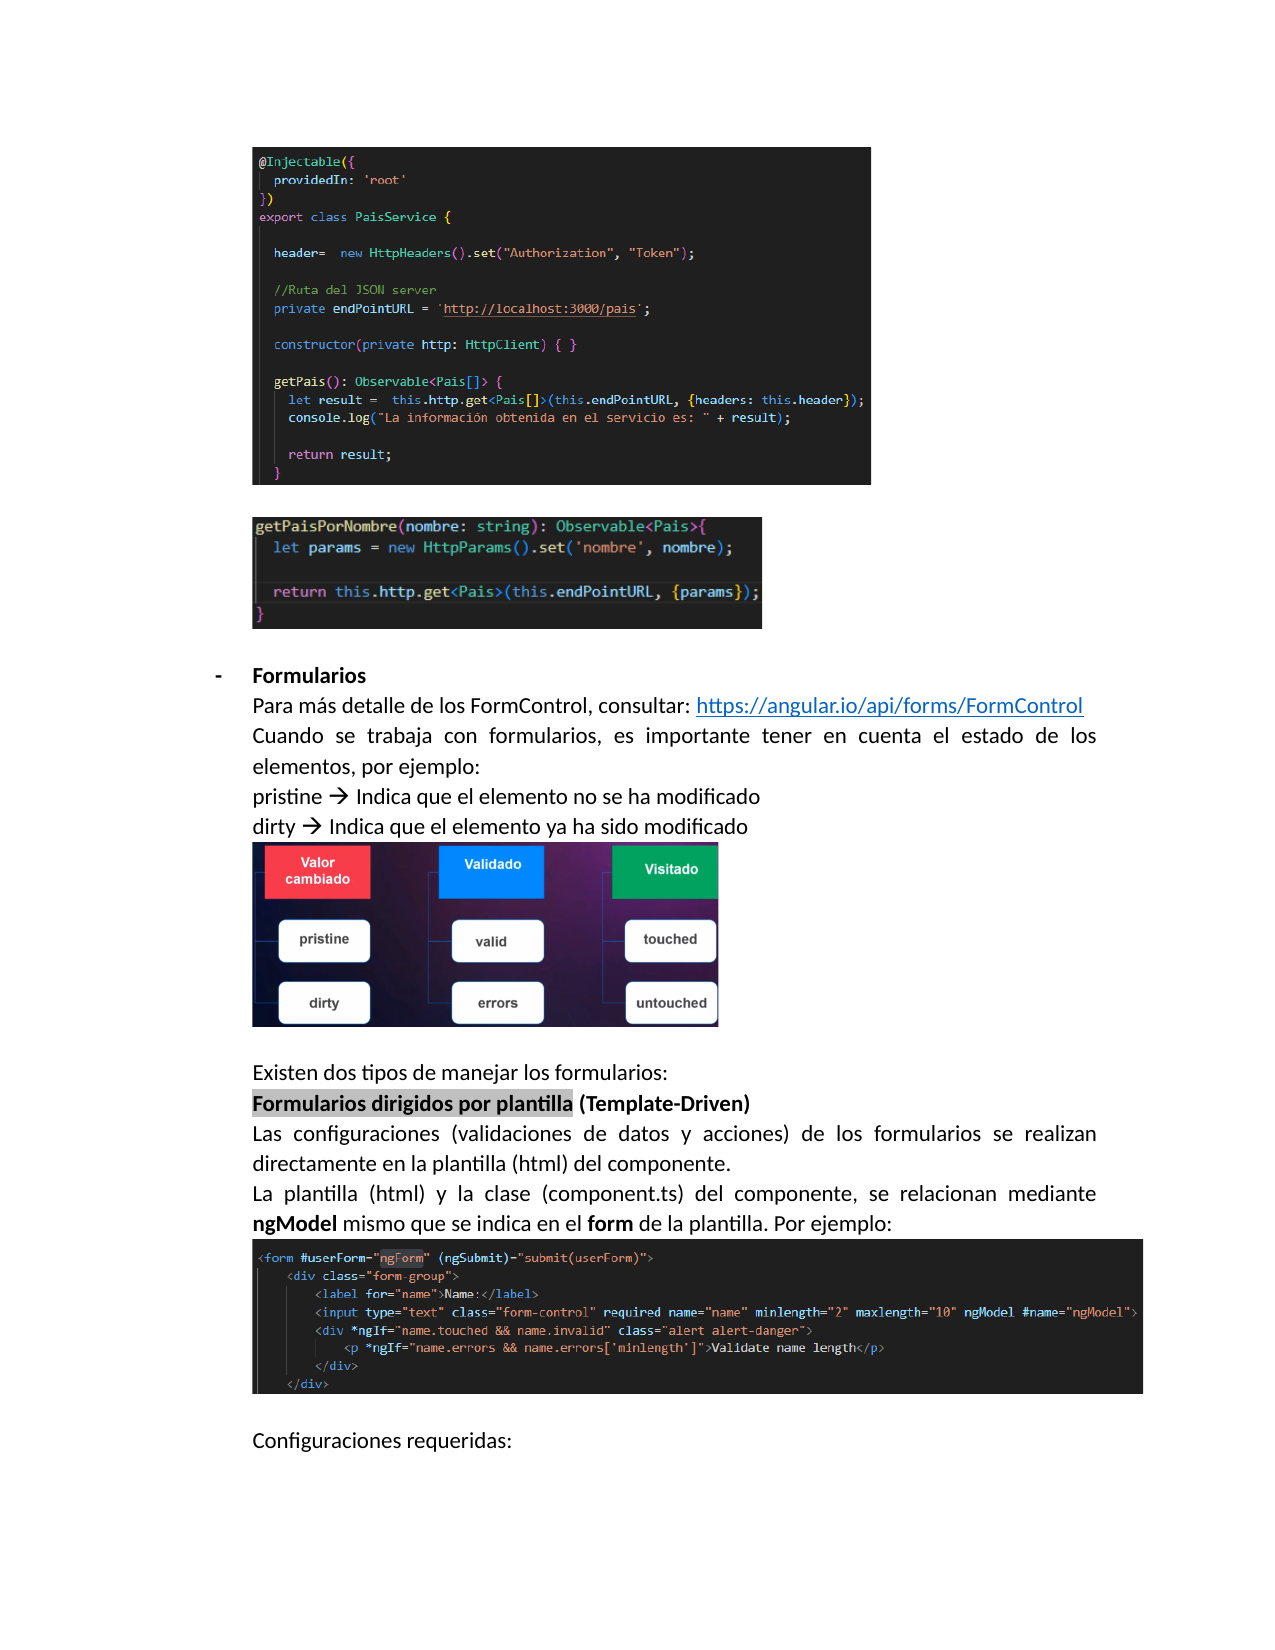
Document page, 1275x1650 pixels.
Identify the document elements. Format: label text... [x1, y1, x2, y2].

picture [252, 842, 719, 1027]
list Configuraciones requeridas: [252, 1426, 1098, 1454]
list Para más detalle de los FormControl, consultar: https://angular.io/api/forms/FormControl [252, 691, 1098, 719]
list Formularios dirigidos por plantilla (Template-Driven) [573, 1089, 1098, 1117]
list Existen dos tipos de manejar los formularios: [252, 1058, 1098, 1087]
list La plantilla (html) y la clase (component.ts) del componente, se relacionan mediante ngModel mismo que se indica en el form de la plantilla. Por ejemplo: [252, 1179, 1098, 1238]
list pristine Indica que el elemento no se ha modificado [252, 782, 1098, 810]
list Cuando se trabaja con formularios, es importante tener en cuenta el estado de los elementos, por ejemplo: [252, 722, 1098, 780]
picture [252, 147, 872, 485]
picture [252, 1239, 1144, 1394]
picture [252, 517, 763, 629]
list dirty Indica que el elemento ya ha sido modificado [252, 812, 1098, 840]
list Formularios [215, 661, 1098, 689]
list Las configuraciones (validaciones de datos y acciones) de los formularios se realizan directamente en la plantilla (html) del componente. [252, 1119, 1098, 1177]
